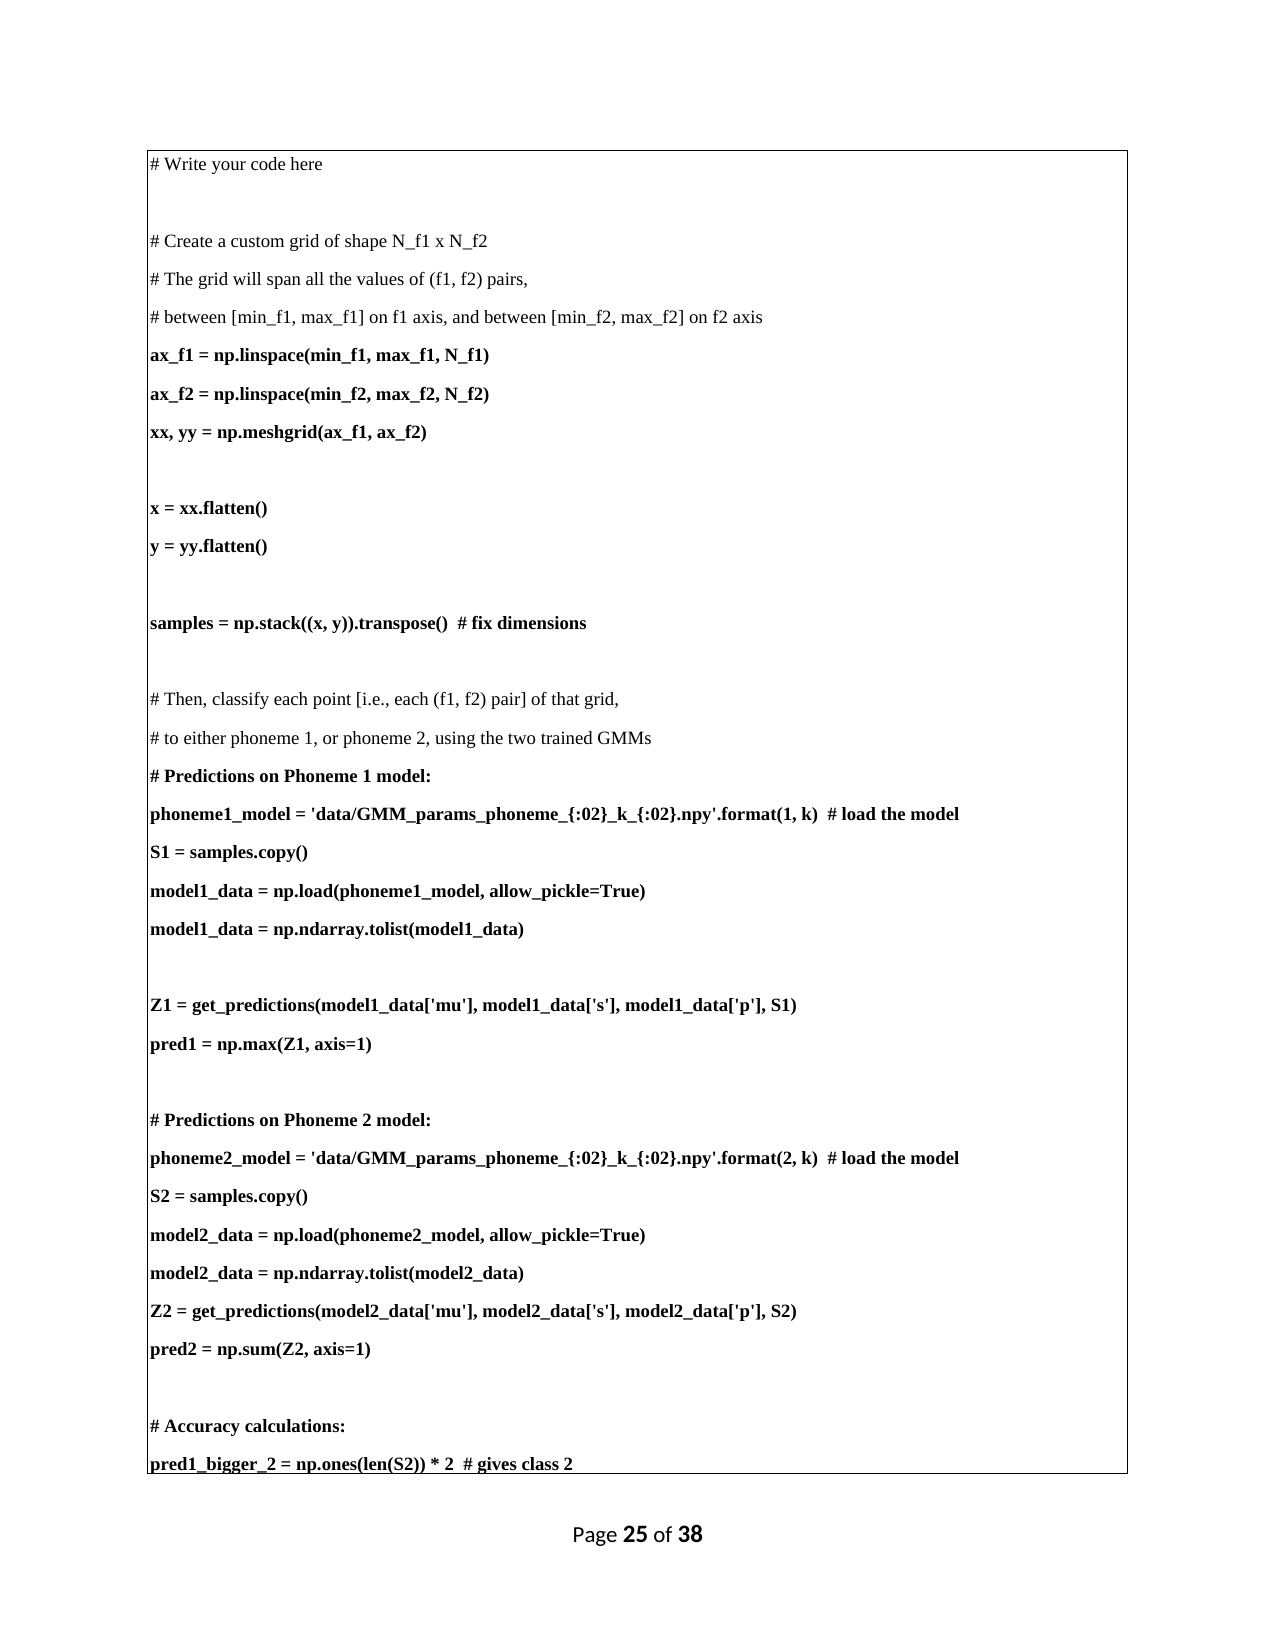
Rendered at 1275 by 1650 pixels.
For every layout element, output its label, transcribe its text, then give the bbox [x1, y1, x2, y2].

text # Predictions on Phoneme 2 model: [148, 1106, 1127, 1130]
text # Accuracy calculations: [148, 1412, 1127, 1436]
text S2 = samples.copy() [148, 1182, 1127, 1207]
text model1_data = np.load(phoneme1_model, allow_pickle=True) [148, 876, 1127, 901]
text # Then, classify each point [i.e., each (f1, f2) pair] of that grid, [148, 685, 1127, 710]
text ax_f2 = np.linspace(min_f2, max_f2, N_f2) [148, 379, 1127, 404]
text model2_data = np.load(phoneme2_model, allow_pickle=True) [148, 1220, 1127, 1245]
text x = xx.flatten() [148, 494, 1127, 519]
text # Write your code here [148, 151, 1127, 175]
text Z2 = get_predictions(model2_data['mu'], model2_data['s'], model2_data['p'], S2) [148, 1297, 1127, 1322]
text # to either phoneme 1, or phoneme 2, using the two trained GMMs [148, 723, 1127, 748]
text pred2 = np.sum(Z2, axis=1) [148, 1335, 1127, 1360]
text # between [min_f1, max_f1] on f1 axis, and between [min_f2, max_f2] on f2 axis [148, 303, 1127, 328]
text pred1 = np.max(Z1, axis=1) [148, 1029, 1127, 1054]
text xx, yy = np.meshgrid(ax_f1, ax_f2) [148, 418, 1127, 442]
text y = yy.flatten() [148, 532, 1127, 557]
text # The grid will span all the values of (f1, f2) pairs, [148, 265, 1127, 289]
text phoneme1_model = 'data/GMM_params_phoneme_{:02}_k_{:02}.npy'.format(1, k) # load the model [148, 800, 1127, 824]
text model1_data = np.ndarray.tolist(model1_data) [148, 914, 1127, 939]
text # Create a custom grid of shape N_f1 x N_f2 [148, 226, 1127, 251]
text S1 = samples.copy() [148, 838, 1127, 863]
text # Predictions on Phoneme 1 model: [148, 762, 1127, 786]
text ax_f1 = np.linspace(min_f1, max_f1, N_f1) [148, 341, 1127, 366]
text samples = np.stack((x, y)).transpose() # fix dimensions [148, 609, 1127, 633]
text pred1_bigger_2 = np.ones(len(S2)) * 2 # gives class 2 [148, 1450, 1127, 1473]
text phoneme2_model = 'data/GMM_params_phoneme_{:02}_k_{:02}.npy'.format(2, k) # load the model [148, 1144, 1127, 1169]
text model2_data = np.ndarray.tolist(model2_data) [148, 1259, 1127, 1283]
text Z1 = get_predictions(model1_data['mu'], model1_data['s'], model1_data['p'], S1) [148, 991, 1127, 1016]
